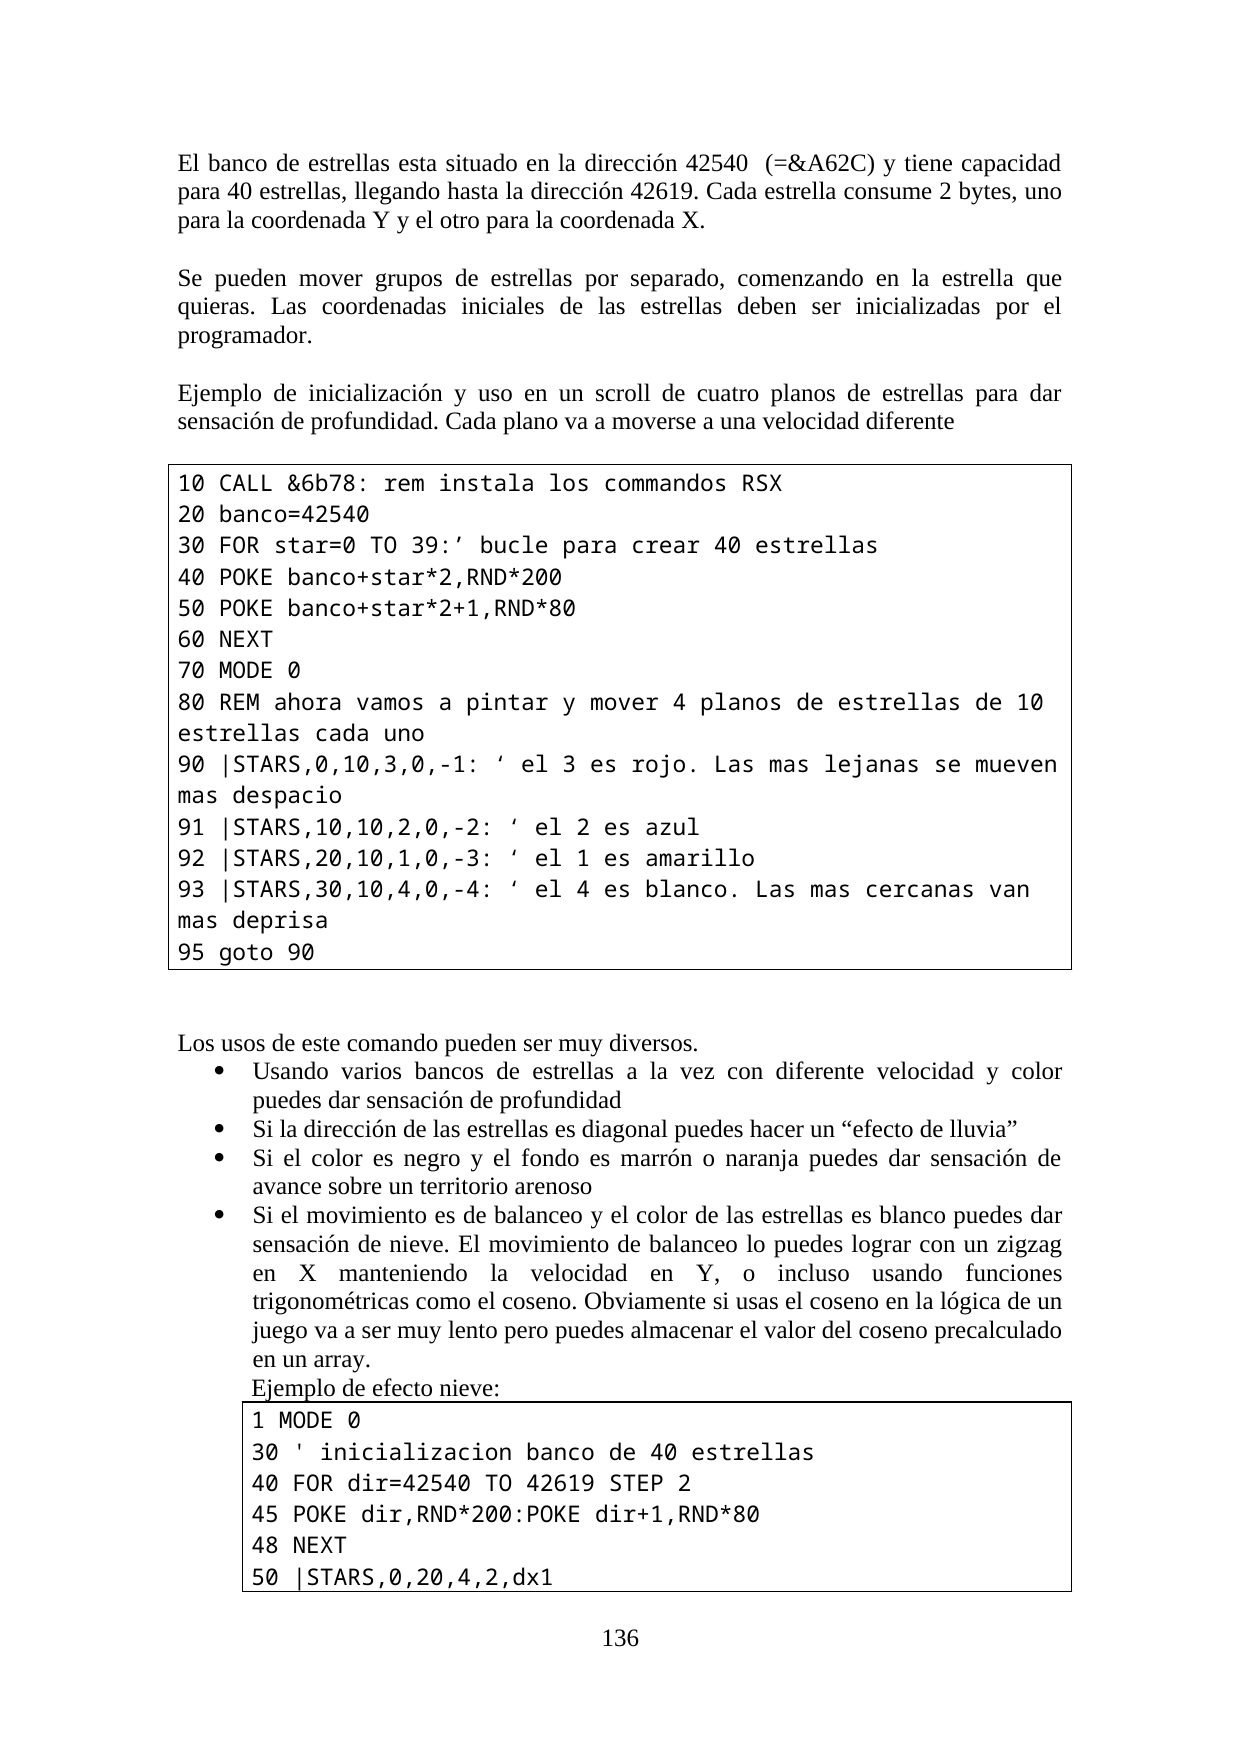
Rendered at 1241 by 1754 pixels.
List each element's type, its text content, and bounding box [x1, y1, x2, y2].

text 95 goto 90 [169, 933, 1071, 969]
text 90 |STARS,0,10,3,0,-1: ‘ el 3 es rojo. Las mas lejanas se mueven mas despacio [177, 748, 1063, 811]
list Si la dirección de las estrellas es diagonal puedes hacer un “efecto de lluvia” [215, 1114, 1063, 1143]
text 91 |STARS,10,10,2,0,-2: ‘ el 2 es azul [177, 811, 1063, 842]
text 10 CALL &6b78: rem instala los commandos RSX [169, 465, 1071, 498]
list Usando varios bancos de estrellas a la vez con diferente velocidad y color puedes dar sensación de profundidad [215, 1056, 1063, 1114]
text 48 NEXT [243, 1526, 1071, 1558]
text 40 POKE banco+star*2,RND*200 [177, 561, 1063, 592]
text 45 POKE dir,RND*200:POKE dir+1,RND*80 [243, 1495, 1071, 1526]
text 1 MODE 0 [243, 1403, 1071, 1433]
text 50 |STARS,0,20,4,2,dx1 [243, 1558, 1071, 1591]
text Ejemplo de efecto nieve: [251, 1373, 1063, 1401]
list Si el movimiento es de balanceo y el color de las estrellas es blanco puedes dar sensación de nieve. El movimiento de balanceo lo puedes lograr con un zigzag en X manteniendo la velocidad en Y, o incluso usando funciones trigonométricas como el coseno. Obviamente si usas el coseno en la lógica de un juego va a ser muy lento pero puedes almacenar el valor del coseno precalculado en un array. [215, 1200, 1063, 1373]
text Se pueden mover grupos de estrellas por separado, comenzando en la estrella que quieras. Las coordenadas iniciales de las estrellas deben ser inicializadas por el programador. [177, 263, 1063, 349]
text 30 FOR star=0 TO 39:’ bucle para crear 40 estrellas [177, 529, 1063, 561]
text 50 POKE banco+star*2+1,RND*80 [177, 592, 1063, 623]
text 93 |STARS,30,10,4,0,-4: ‘ el 4 es blanco. Las mas cercanas van mas deprisa [177, 873, 1063, 933]
text Ejemplo de inicialización y uso en un scroll de cuatro planos de estrellas para dar sensación de profundidad. Cada plano va a moverse a una velocidad diferente [177, 378, 1063, 435]
text 40 FOR dir=42540 TO 42619 STEP 2 [243, 1464, 1071, 1495]
text 80 REM ahora vamos a pintar y mover 4 planos de estrellas de 10 estrellas cada uno [177, 686, 1063, 748]
text 30 ' inicializacion banco de 40 estrellas [243, 1433, 1071, 1464]
text Los usos de este comando pueden ser muy diversos. [177, 1028, 1063, 1056]
list Si el color es negro y el fondo es marrón o naranja puedes dar sensación de avance sobre un territorio arenoso [215, 1143, 1063, 1200]
text 20 banco=42540 [177, 498, 1063, 529]
text 92 |STARS,20,10,1,0,-3: ‘ el 1 es amarillo [177, 842, 1063, 873]
text 70 MODE 0 [177, 654, 1063, 686]
text 60 NEXT [177, 623, 1063, 654]
text El banco de estrellas esta situado en la dirección 42540 (=&A62C) y tiene capacidad para 40 estrellas, llegando hasta la dirección 42619. Cada estrella consume 2 bytes, uno para la coordenada Y y el otro para la coordenada X. [177, 148, 1063, 234]
